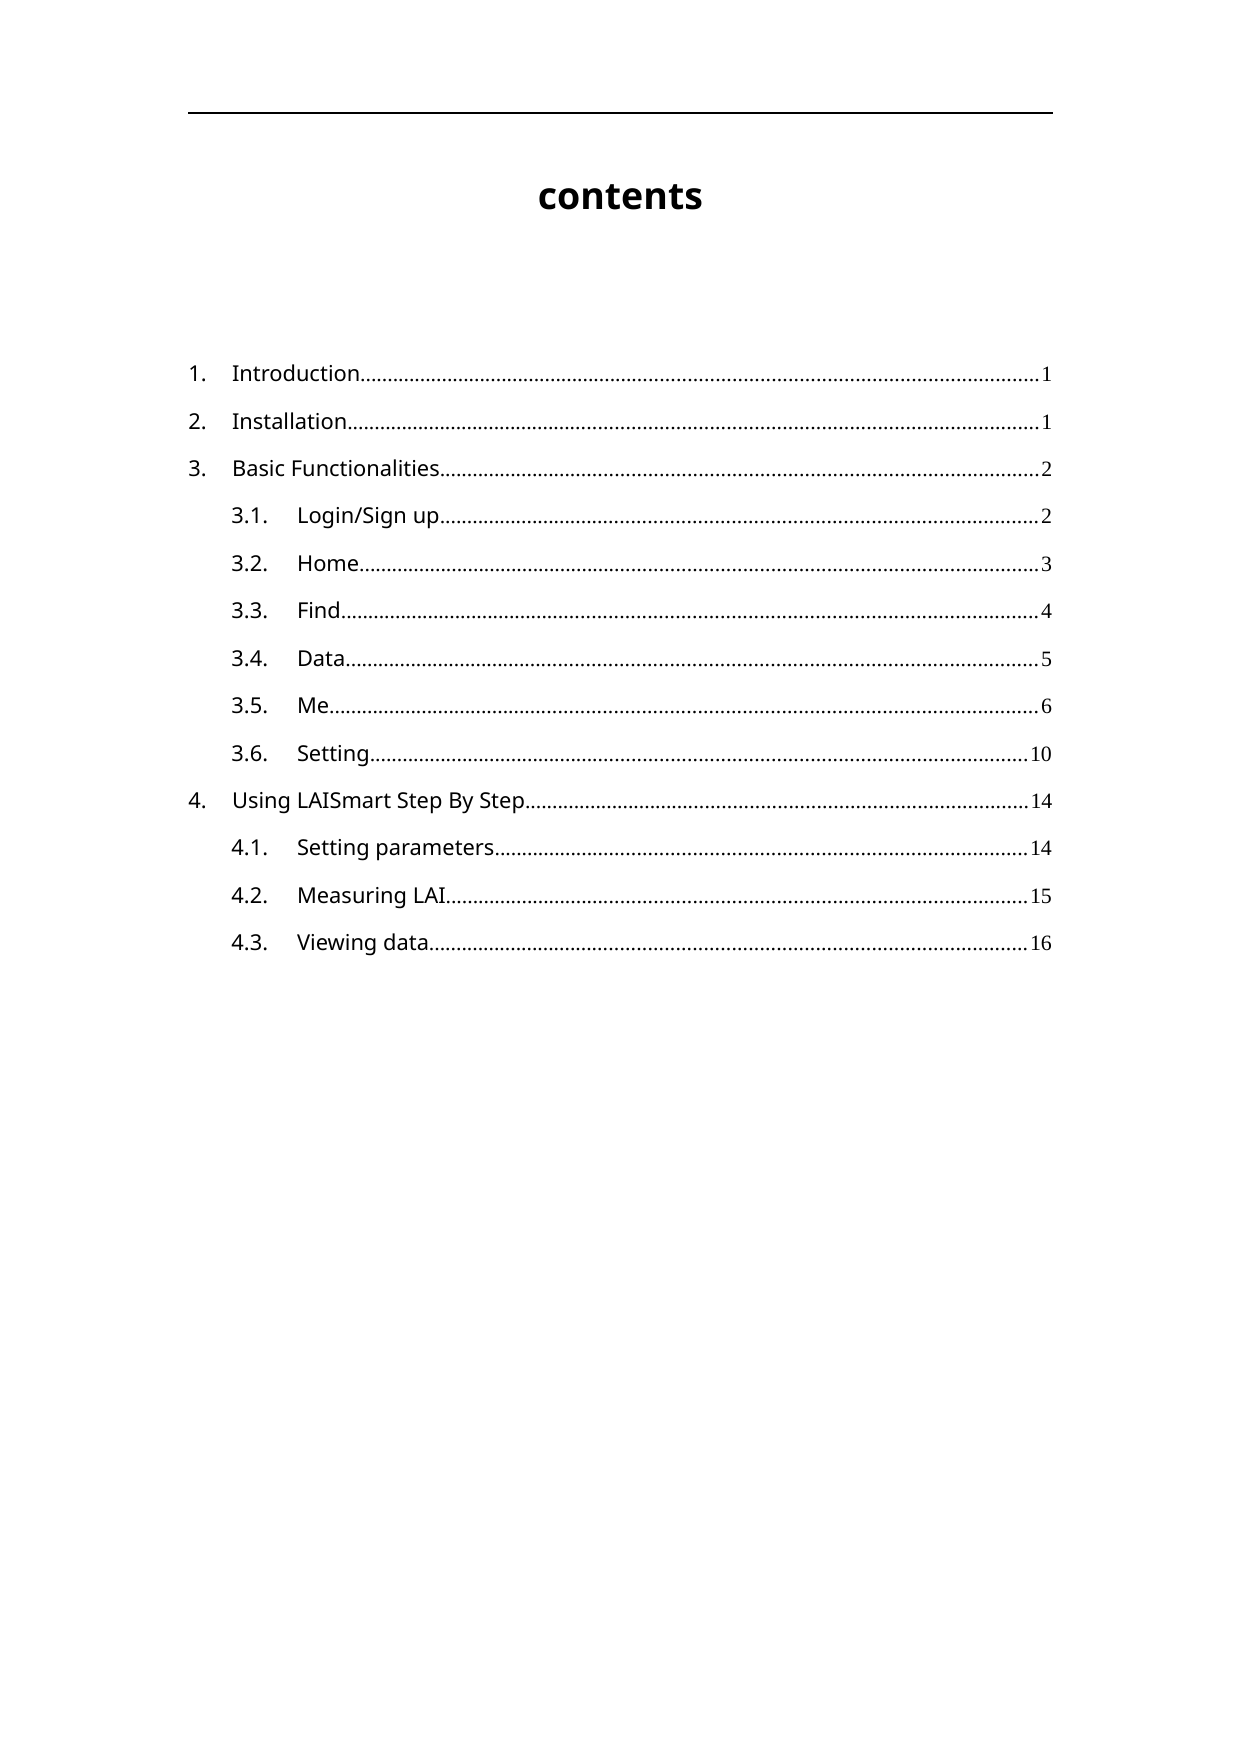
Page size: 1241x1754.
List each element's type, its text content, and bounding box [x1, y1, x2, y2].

text 3.3. Find 4 [231, 594, 1053, 626]
text 3.1. Login/Sign up 2 [231, 499, 1053, 532]
text 3.4. Data 5 [231, 641, 1053, 674]
text 4.3. Viewing data 16 [231, 926, 1053, 958]
text 2. Installation 1 [187, 404, 1053, 437]
text 4. Using LAISmart Step By Step 14 [187, 783, 1053, 816]
text contents [187, 162, 1053, 227]
text 3.6. Setting 10 [231, 736, 1053, 769]
text 4.2. Measuring LAI 15 [231, 878, 1053, 911]
text 3. Basic Functionalities 2 [187, 452, 1053, 484]
text 1. Introduction 1 [187, 357, 1053, 389]
text 3.5. Me 6 [231, 689, 1053, 721]
text 4.1. Setting parameters 14 [231, 831, 1053, 863]
text 3.2. Home 3 [231, 547, 1053, 579]
